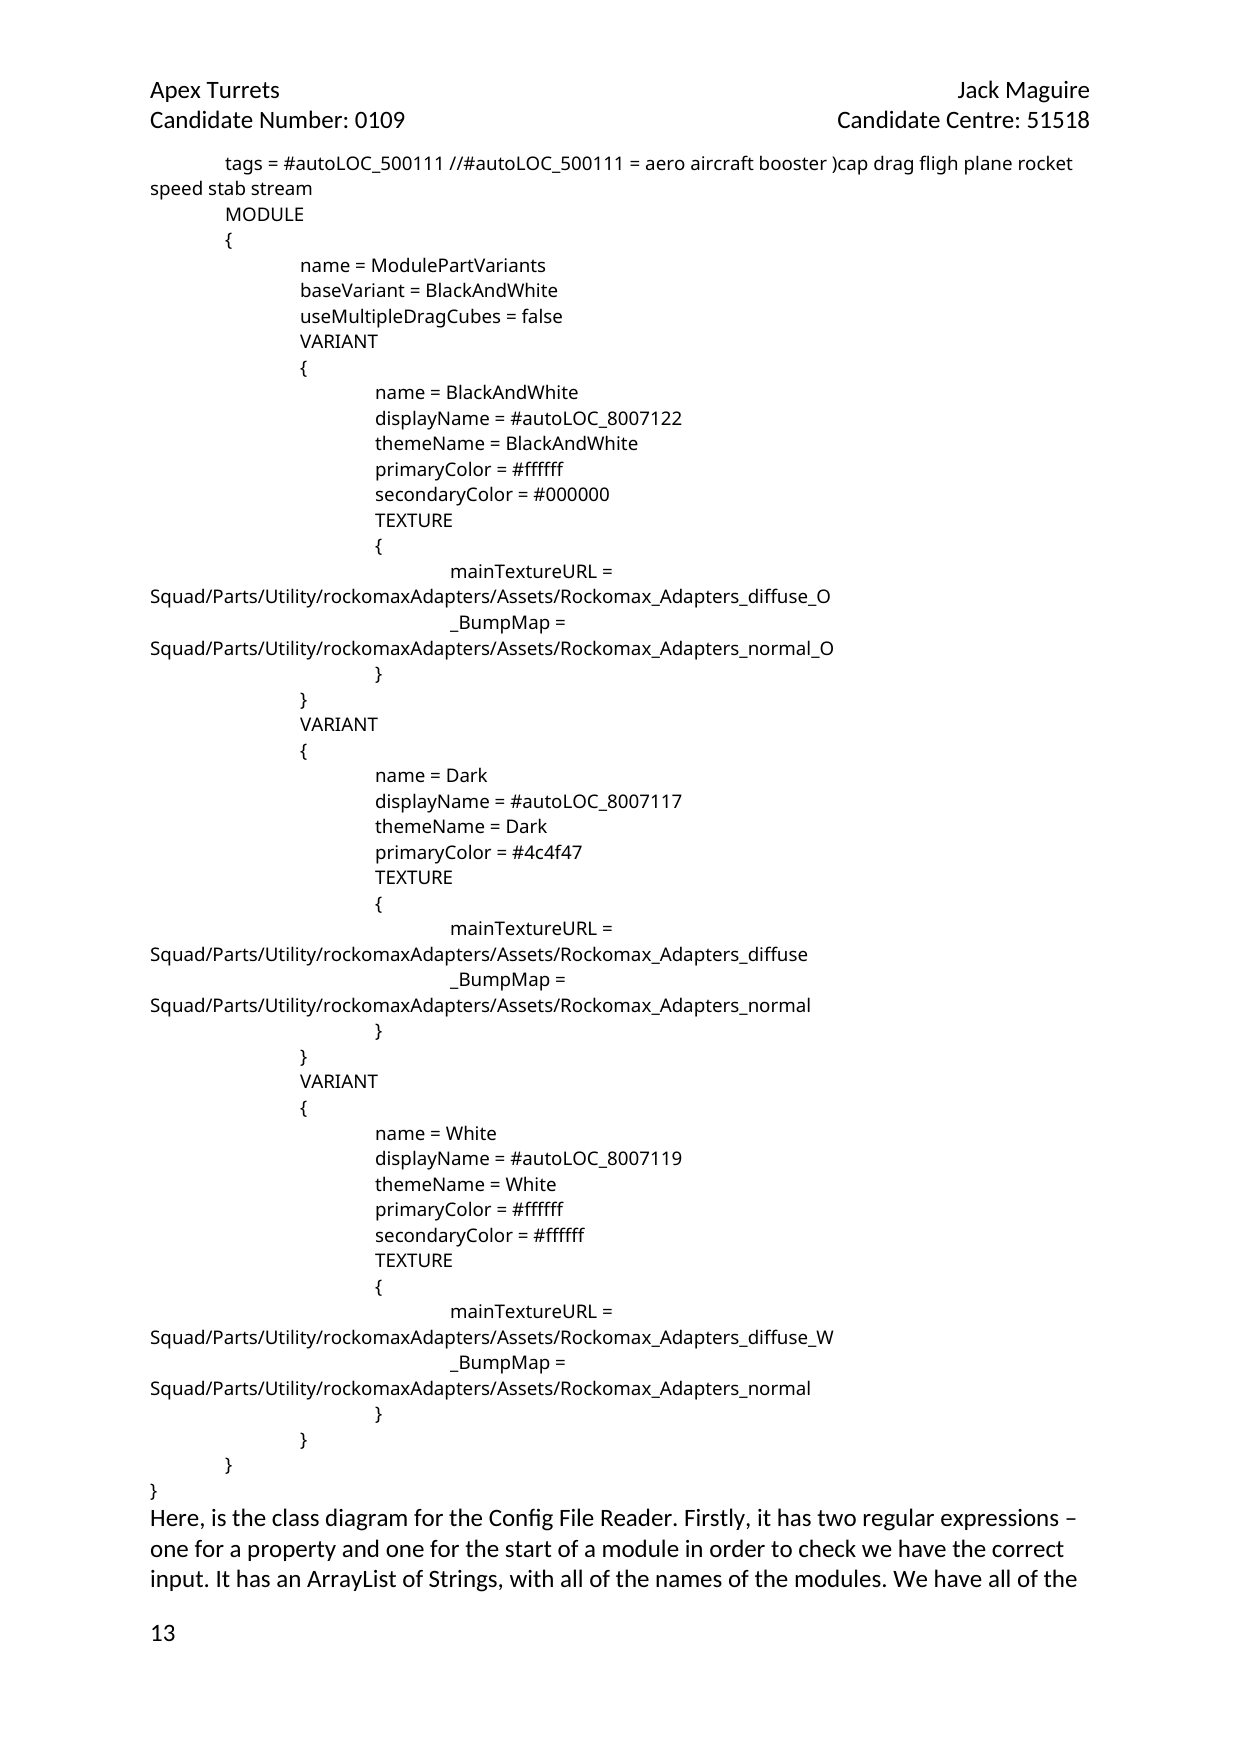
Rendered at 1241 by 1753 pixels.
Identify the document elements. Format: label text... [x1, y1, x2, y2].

text _BumpMap = Squad/Parts/Utility/rockomaxAdapters/Assets/Rockomax_Adapters_normal [150, 1349, 1090, 1401]
text name = BlackAndWhite [150, 380, 1090, 405]
text primaryColor = #ffffff [150, 1196, 1090, 1222]
text { [150, 354, 1090, 380]
text MODULE [150, 201, 1090, 227]
text secondaryColor = #000000 [150, 482, 1090, 507]
text } [150, 686, 1090, 711]
text _BumpMap = Squad/Parts/Utility/rockomaxAdapters/Assets/Rockomax_Adapters_normal_O [150, 609, 1090, 660]
text } [150, 1018, 1090, 1043]
text { [150, 890, 1090, 916]
text tags = #autoLOC_500111 //#autoLOC_500111 = aero aircraft booster )cap drag fligh plane rocket speed stab stream [150, 150, 1090, 201]
text TEXTURE [150, 507, 1090, 533]
text displayName = #autoLOC_8007117 [150, 788, 1090, 813]
text themeName = BlackAndWhite [150, 431, 1090, 456]
text } [150, 1477, 1090, 1503]
text primaryColor = #ffffff [150, 456, 1090, 482]
text themeName = Dark [150, 813, 1090, 839]
text mainTextureURL = Squad/Parts/Utility/rockomaxAdapters/Assets/Rockomax_Adapters_diffuse [150, 916, 1090, 967]
text secondaryColor = #ffffff [150, 1222, 1090, 1247]
text TEXTURE [150, 864, 1090, 890]
text { [150, 533, 1090, 558]
text } [150, 1043, 1090, 1069]
text } [150, 1401, 1090, 1426]
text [150, 1503, 1090, 1594]
text } [150, 1426, 1090, 1452]
text name = White [150, 1120, 1090, 1145]
text displayName = #autoLOC_8007122 [150, 405, 1090, 431]
text useMultipleDragCubes = false [150, 303, 1090, 329]
text _BumpMap = Squad/Parts/Utility/rockomaxAdapters/Assets/Rockomax_Adapters_normal [150, 967, 1090, 1018]
text primaryColor = #4c4f47 [150, 839, 1090, 864]
text name = ModulePartVariants [150, 252, 1090, 278]
text { [150, 1273, 1090, 1298]
text mainTextureURL = Squad/Parts/Utility/rockomaxAdapters/Assets/Rockomax_Adapters_diffuse_W [150, 1298, 1090, 1349]
text VARIANT [150, 329, 1090, 354]
text } [150, 1452, 1090, 1477]
text { [150, 227, 1090, 252]
text { [150, 737, 1090, 762]
text name = Dark [150, 762, 1090, 788]
text { [150, 1094, 1090, 1120]
text VARIANT [150, 711, 1090, 737]
text themeName = White [150, 1171, 1090, 1196]
text TEXTURE [150, 1247, 1090, 1273]
text baseVariant = BlackAndWhite [150, 278, 1090, 303]
text VARIANT [150, 1069, 1090, 1094]
text displayName = #autoLOC_8007119 [150, 1145, 1090, 1171]
text } [150, 660, 1090, 686]
text mainTextureURL = Squad/Parts/Utility/rockomaxAdapters/Assets/Rockomax_Adapters_diffuse_O [150, 558, 1090, 609]
